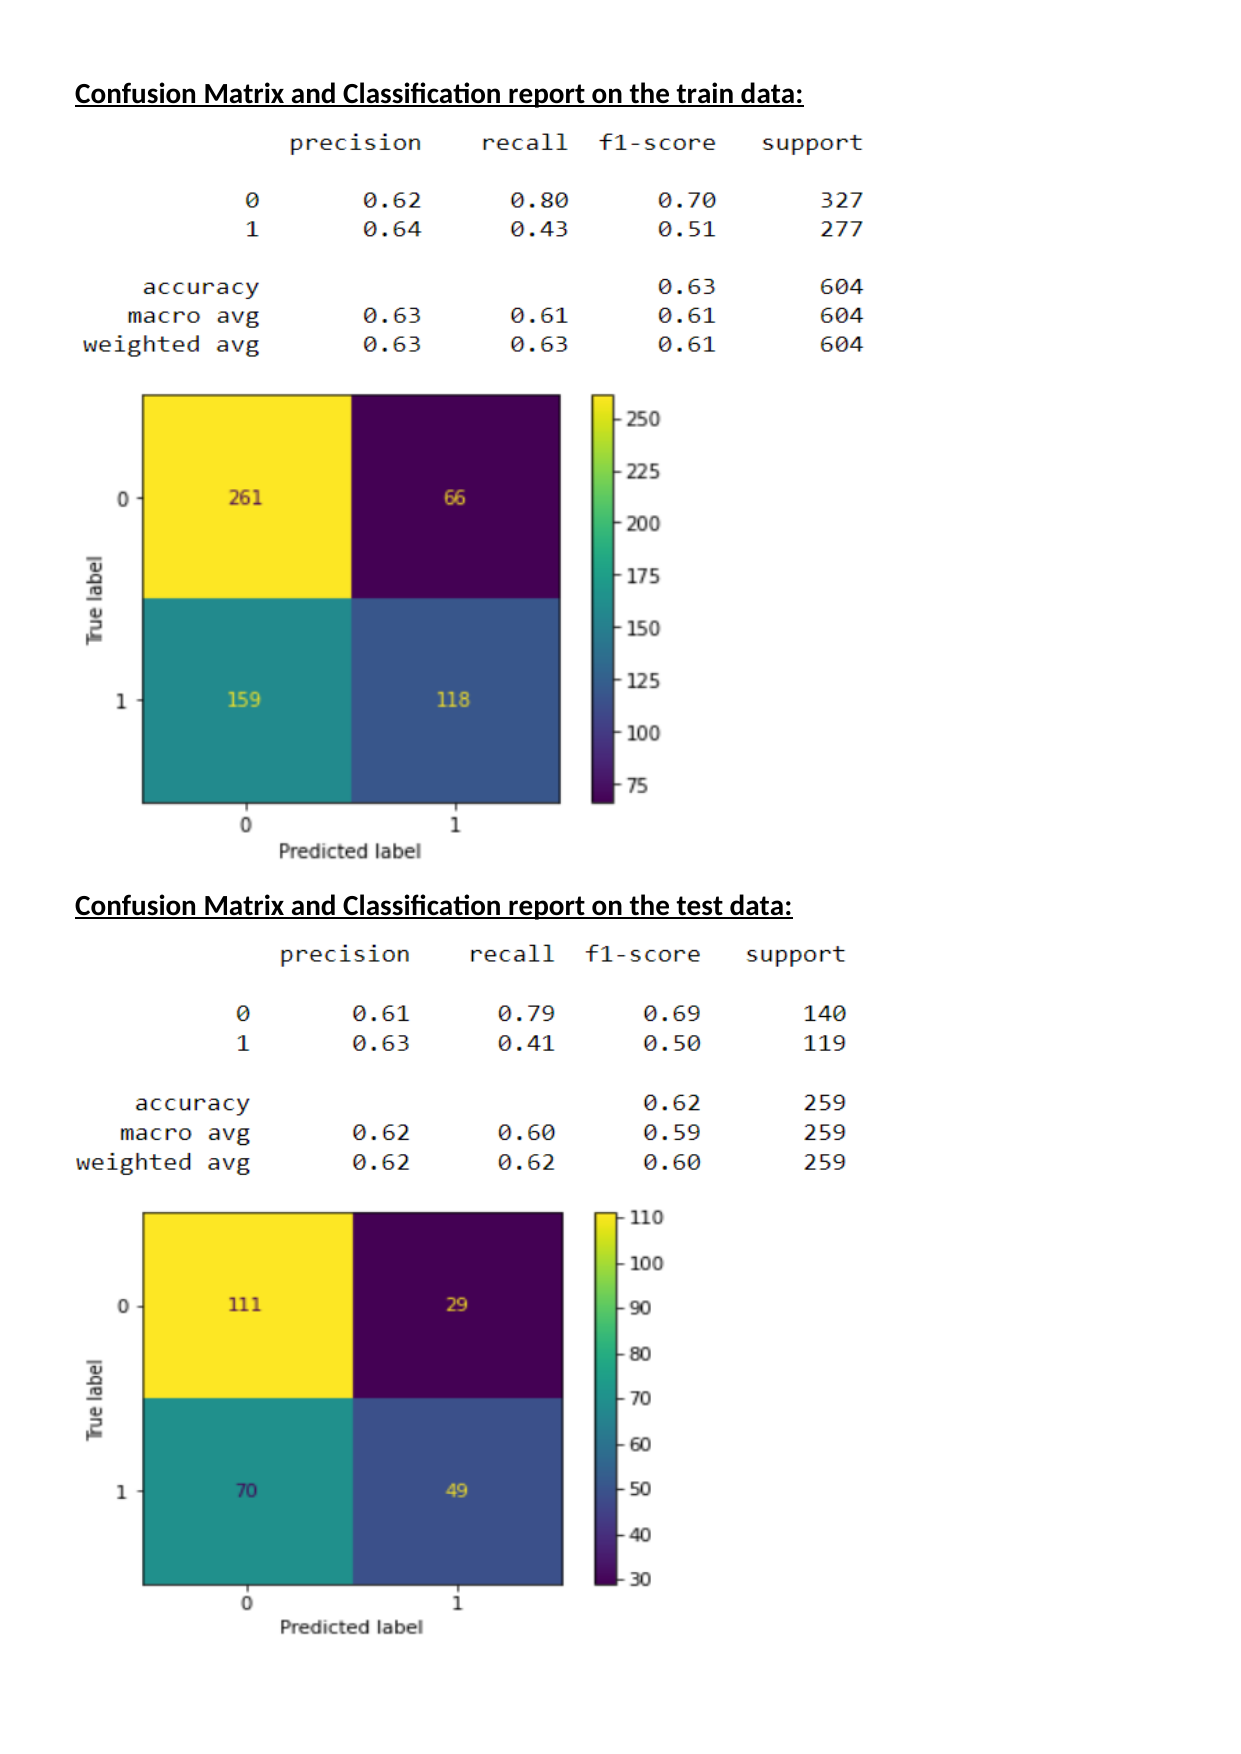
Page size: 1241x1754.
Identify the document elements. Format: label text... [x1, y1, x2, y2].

picture [75, 941, 858, 1188]
picture [75, 1206, 672, 1638]
picture [75, 130, 874, 368]
text Confusion Matrix and Classification report on the test data: [75, 887, 1165, 922]
picture [75, 386, 677, 868]
text Confusion Matrix and Classification report on the train data: [75, 75, 1165, 111]
